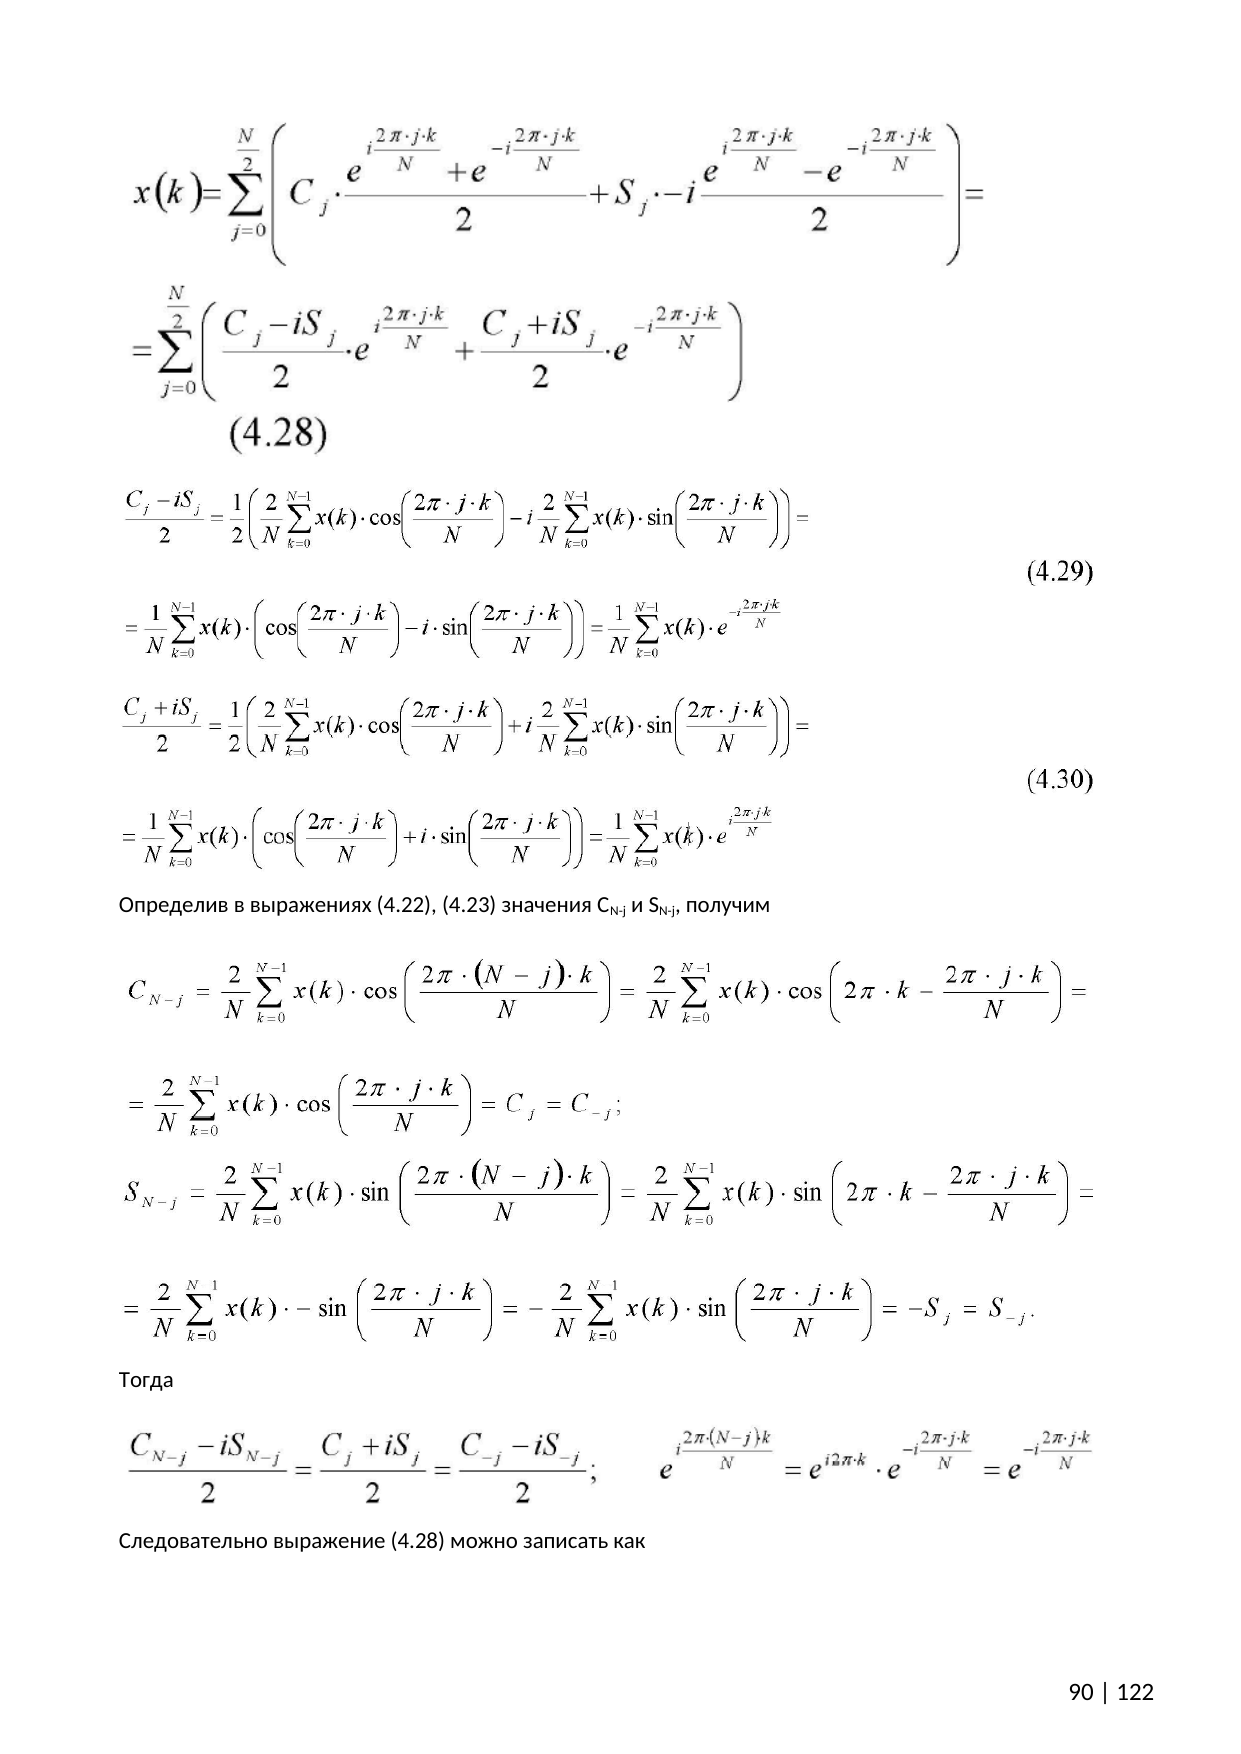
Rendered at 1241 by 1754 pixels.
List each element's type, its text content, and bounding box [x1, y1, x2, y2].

picture [118, 937, 1094, 1140]
text Тогда [119, 1365, 1181, 1393]
picture [118, 1412, 1094, 1508]
picture [118, 475, 1094, 668]
picture [118, 1158, 1094, 1347]
text Определив в выражениях (4.22), (4.23) значения СN-j и SN-j, получим [119, 890, 1181, 918]
picture [118, 686, 1094, 872]
picture [118, 112, 984, 457]
text Следовательно выражение (4.28) можно записать как [119, 1526, 1181, 1554]
